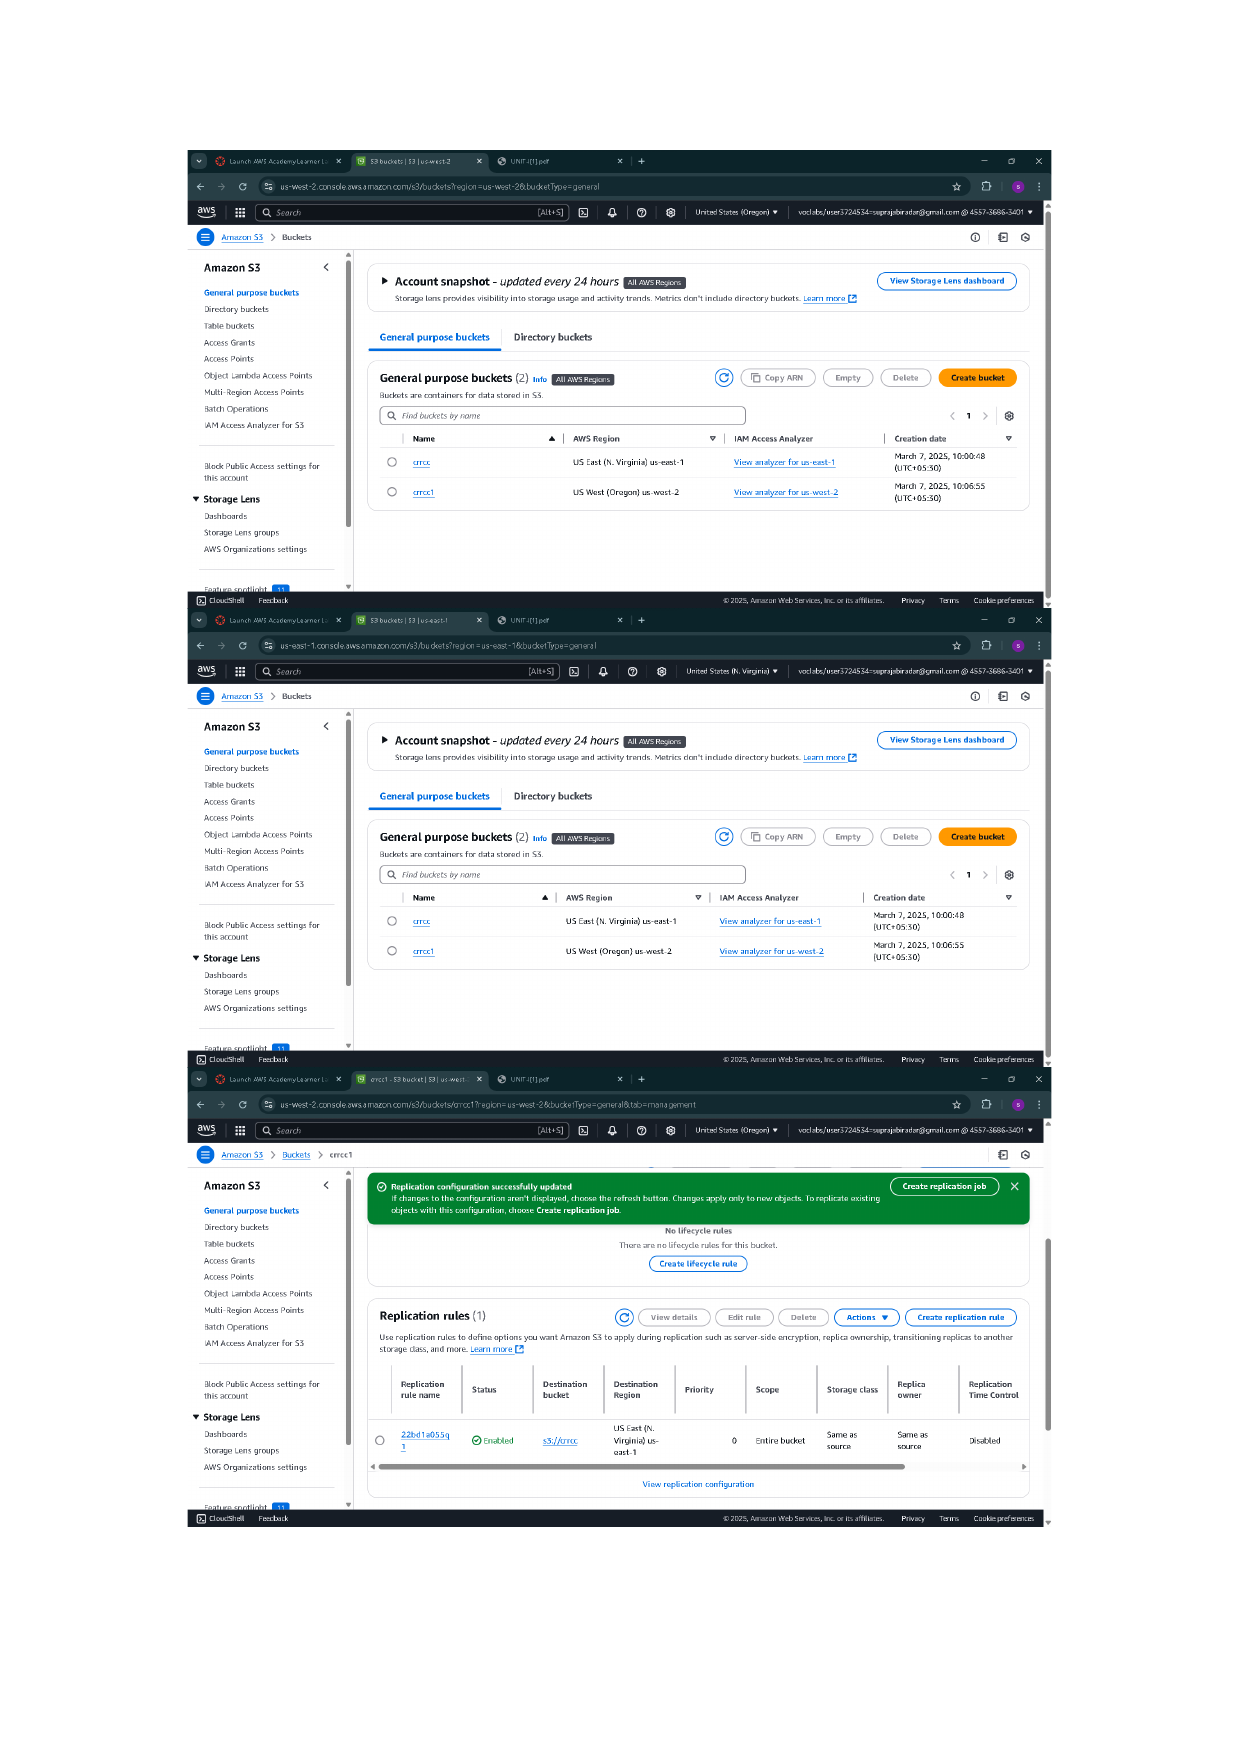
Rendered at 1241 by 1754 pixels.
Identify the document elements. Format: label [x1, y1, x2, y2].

picture [187, 150, 1052, 1527]
